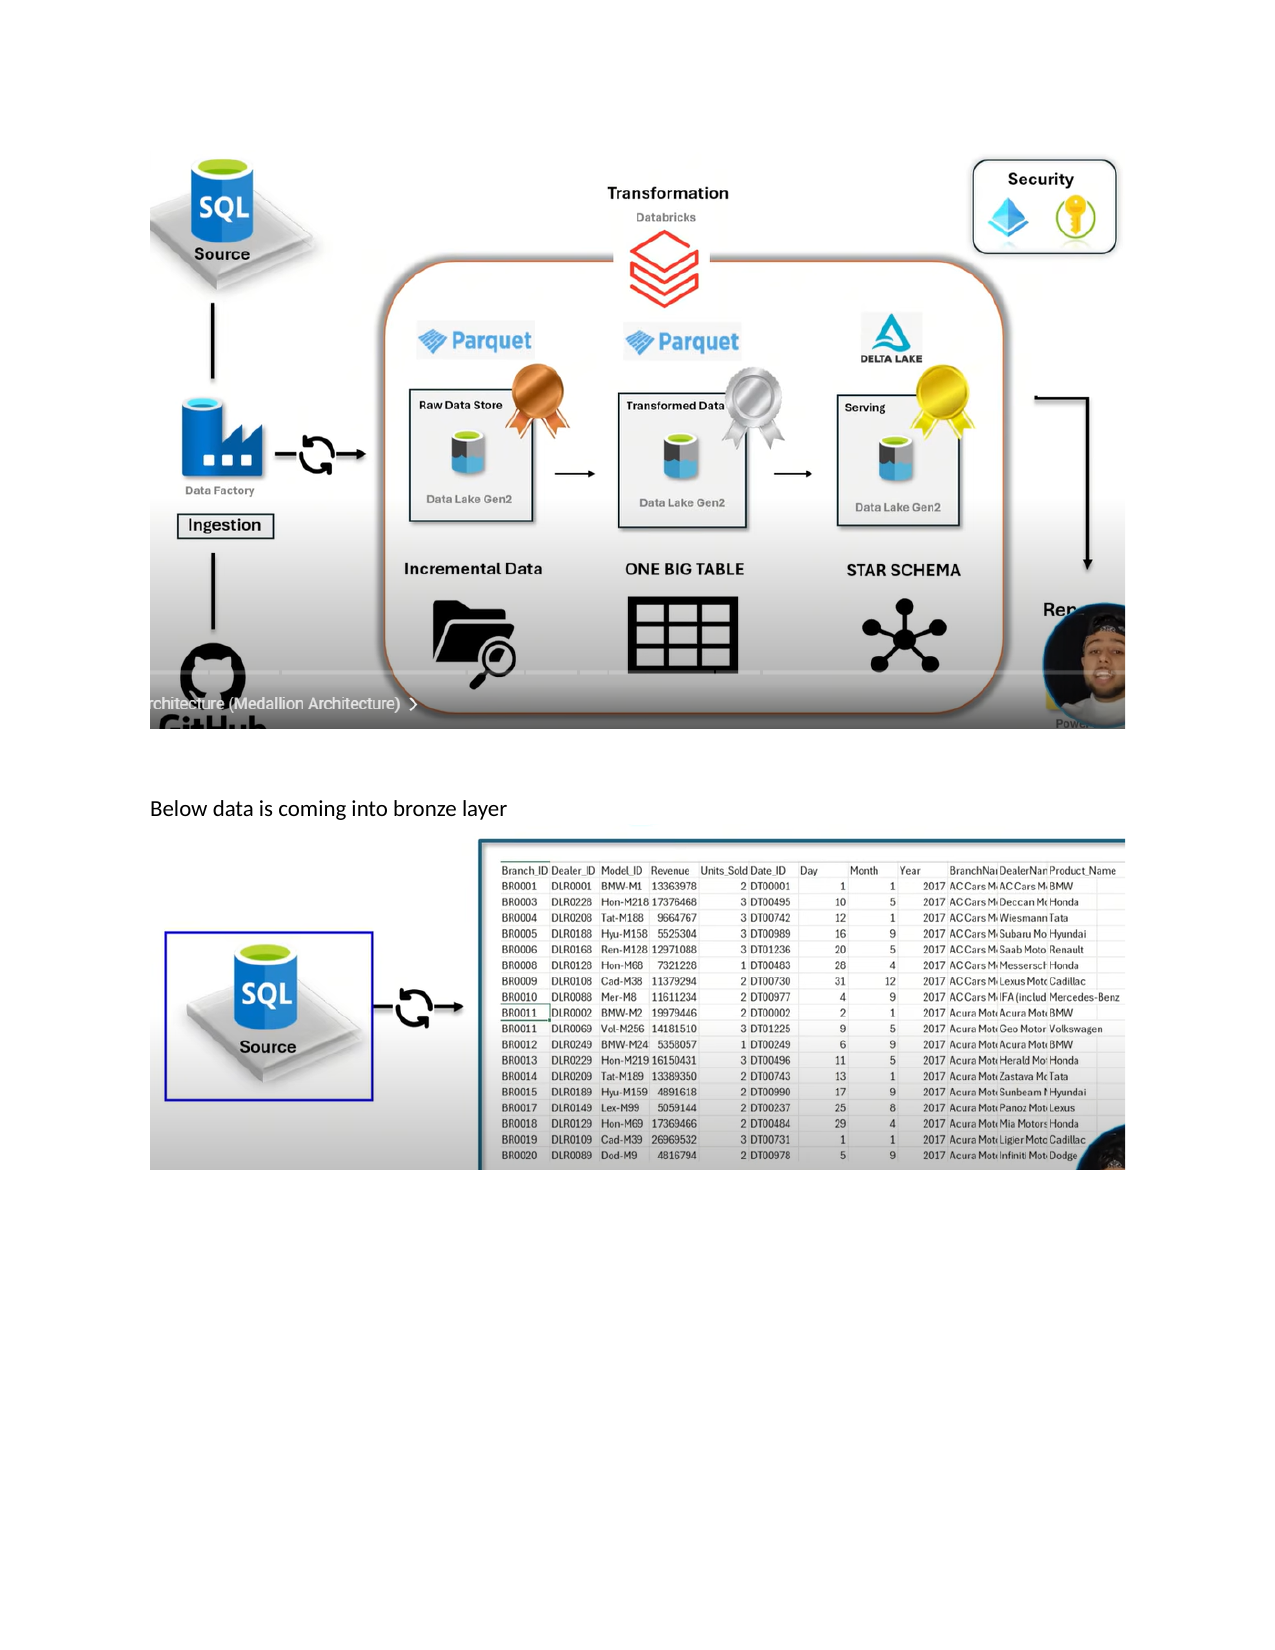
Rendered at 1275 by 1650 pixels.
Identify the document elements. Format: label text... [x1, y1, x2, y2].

picture [150, 824, 1125, 1170]
picture [150, 150, 1125, 729]
text Below data is coming into bronze layer [150, 794, 1125, 824]
